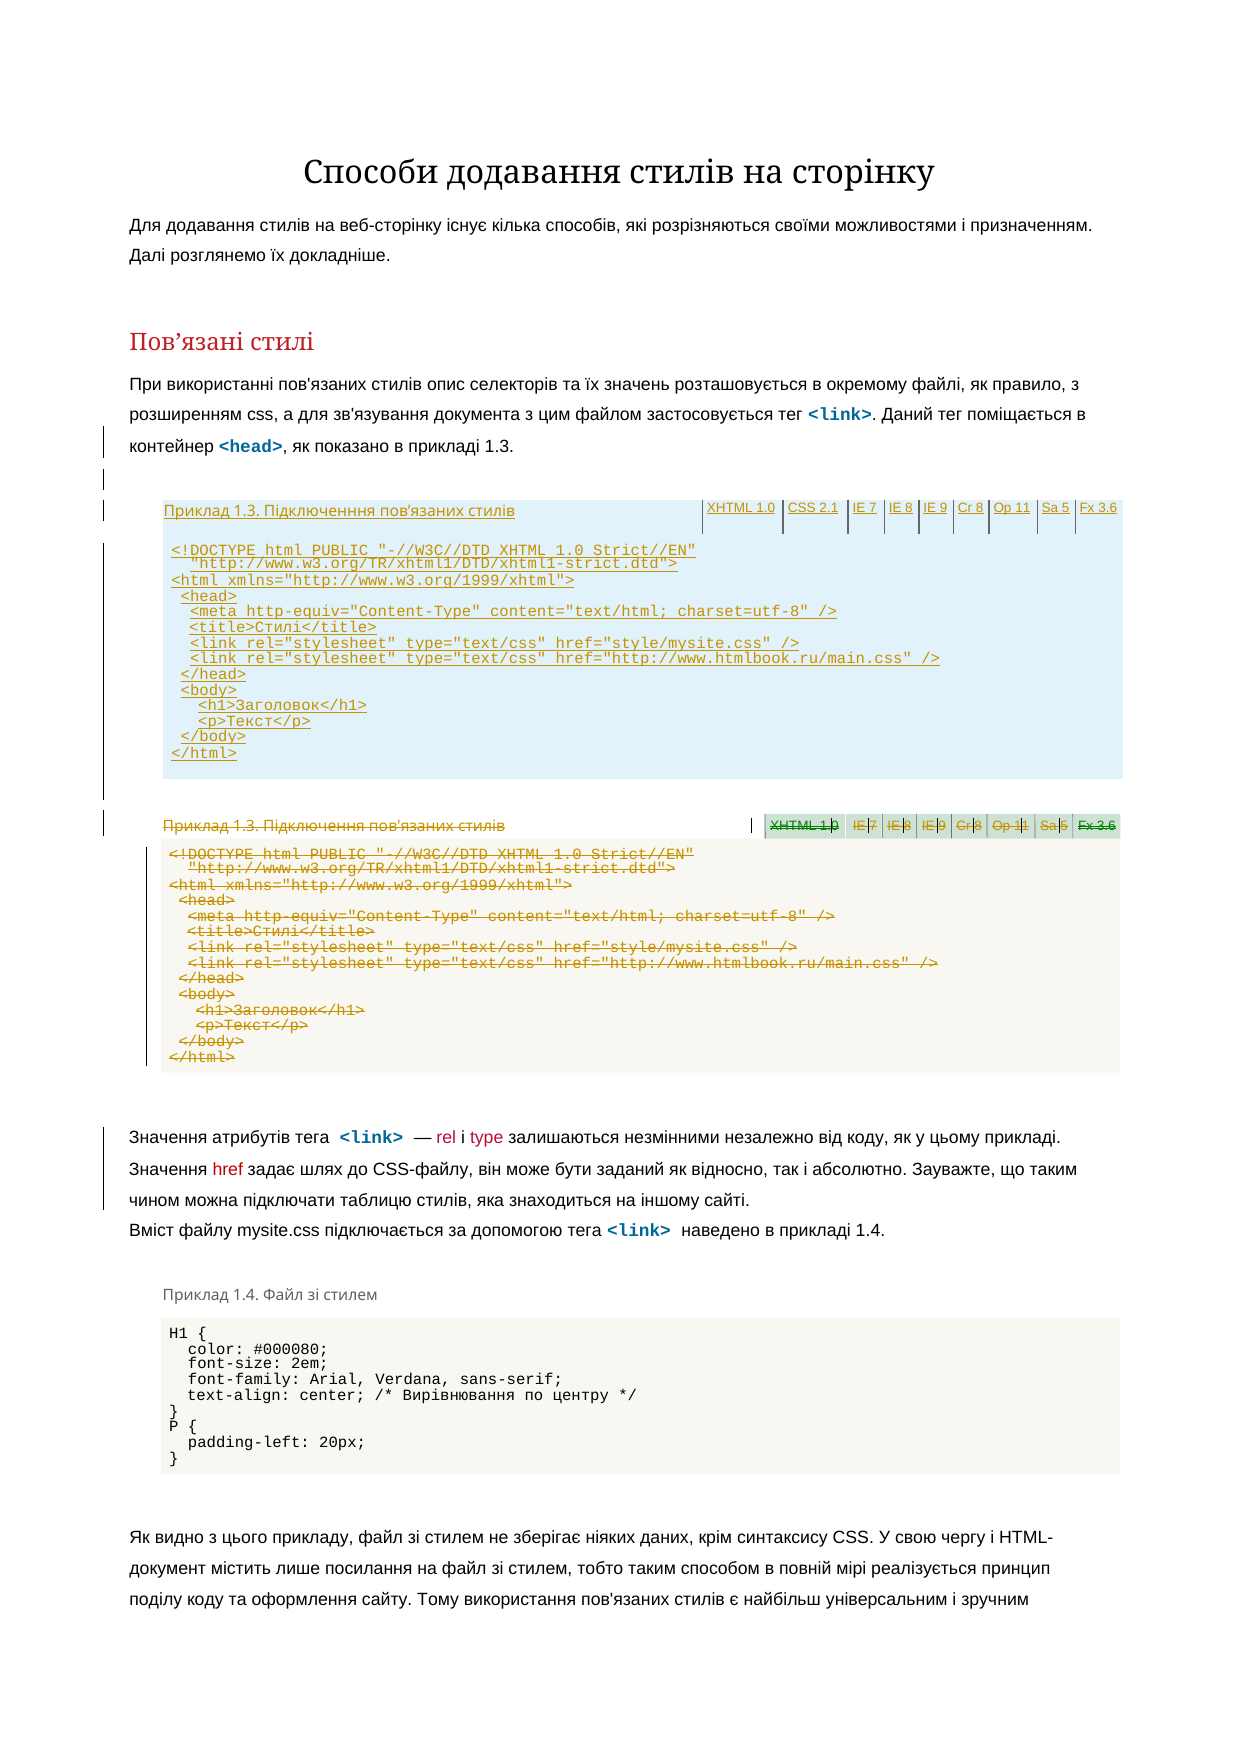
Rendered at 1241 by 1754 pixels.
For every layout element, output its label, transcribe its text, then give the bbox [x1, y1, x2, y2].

text При використанні пов'язаних стилів опис селекторів та їх значень розташовується в окремому файлі, як правило, з розширенням css, а для зв'язування документа з цим файлом застосовується тег <link>. Даний тег поміщається в контейнер <head>, як показано в прикладі 1.3. [129, 373, 1103, 458]
subtitle Способи додавання стилів на сторінку [297, 148, 941, 192]
subtitle Пов’язані стилі [129, 324, 1122, 357]
text Приклад 1.4. Файл зі стилем [162, 1284, 1122, 1305]
text Вміст файлу mysite.css підключається за допомогою тега <link> наведено в прикладі 1.4. [129, 1220, 1103, 1242]
text Для додавання стилів на веб-сторінку існує кілька способів, які розрізняються своїми можливостями і призначенням. Далі розглянемо їх докладніше. [129, 214, 1103, 266]
text Значення атрибутів тега <link> — rel і type залишаються незмінними незалежно від коду, як у цьому прикладі. Значення href задає шлях до CSS-файлу, він може бути заданий як відносно, так і абсолютно. Зауважте, що таким чином можна підключати таблицю стилів, яка знаходиться на іншому сайті. [129, 1127, 1103, 1210]
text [129, 1527, 1106, 1609]
